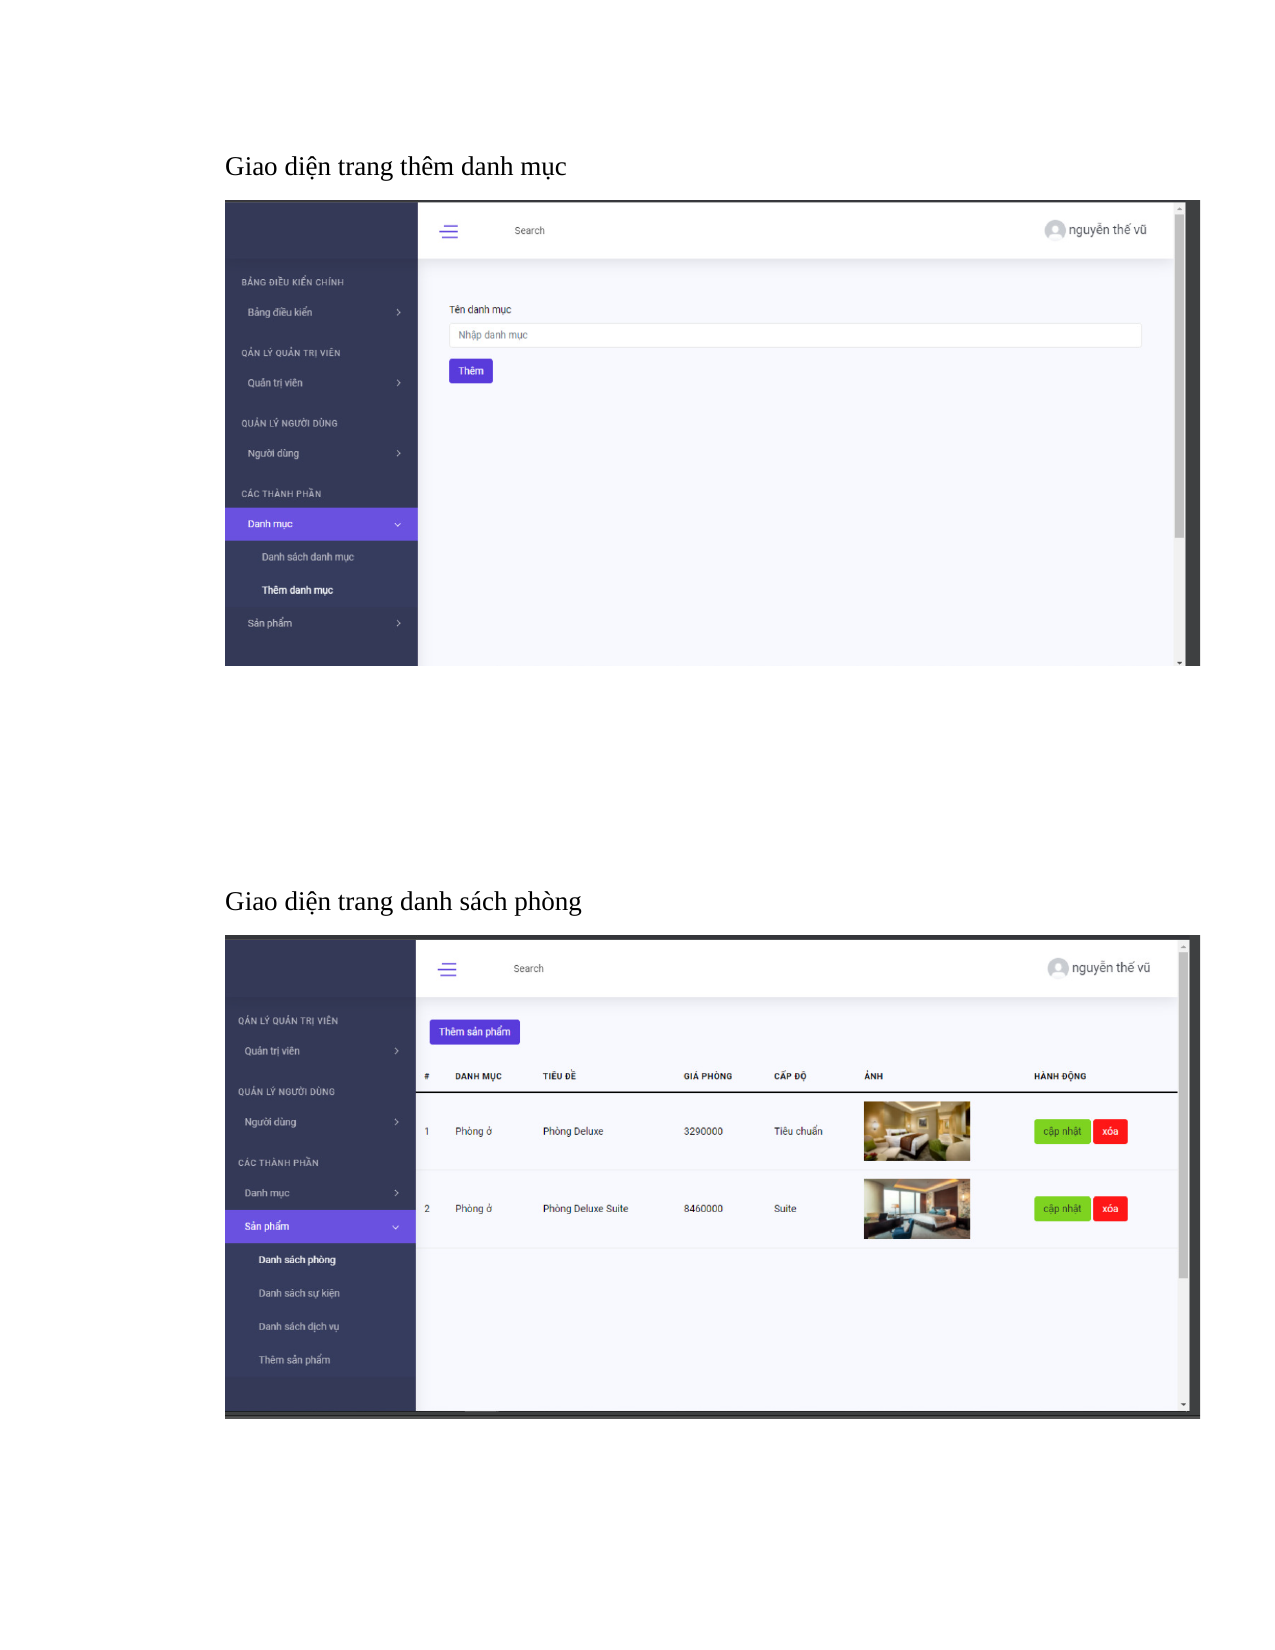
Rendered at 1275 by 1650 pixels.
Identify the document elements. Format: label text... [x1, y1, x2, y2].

picture [225, 935, 1200, 1419]
text Giao diện trang thêm danh mục [225, 150, 1125, 181]
text Giao diện trang danh sách phòng [225, 885, 1125, 916]
picture [225, 200, 1200, 666]
